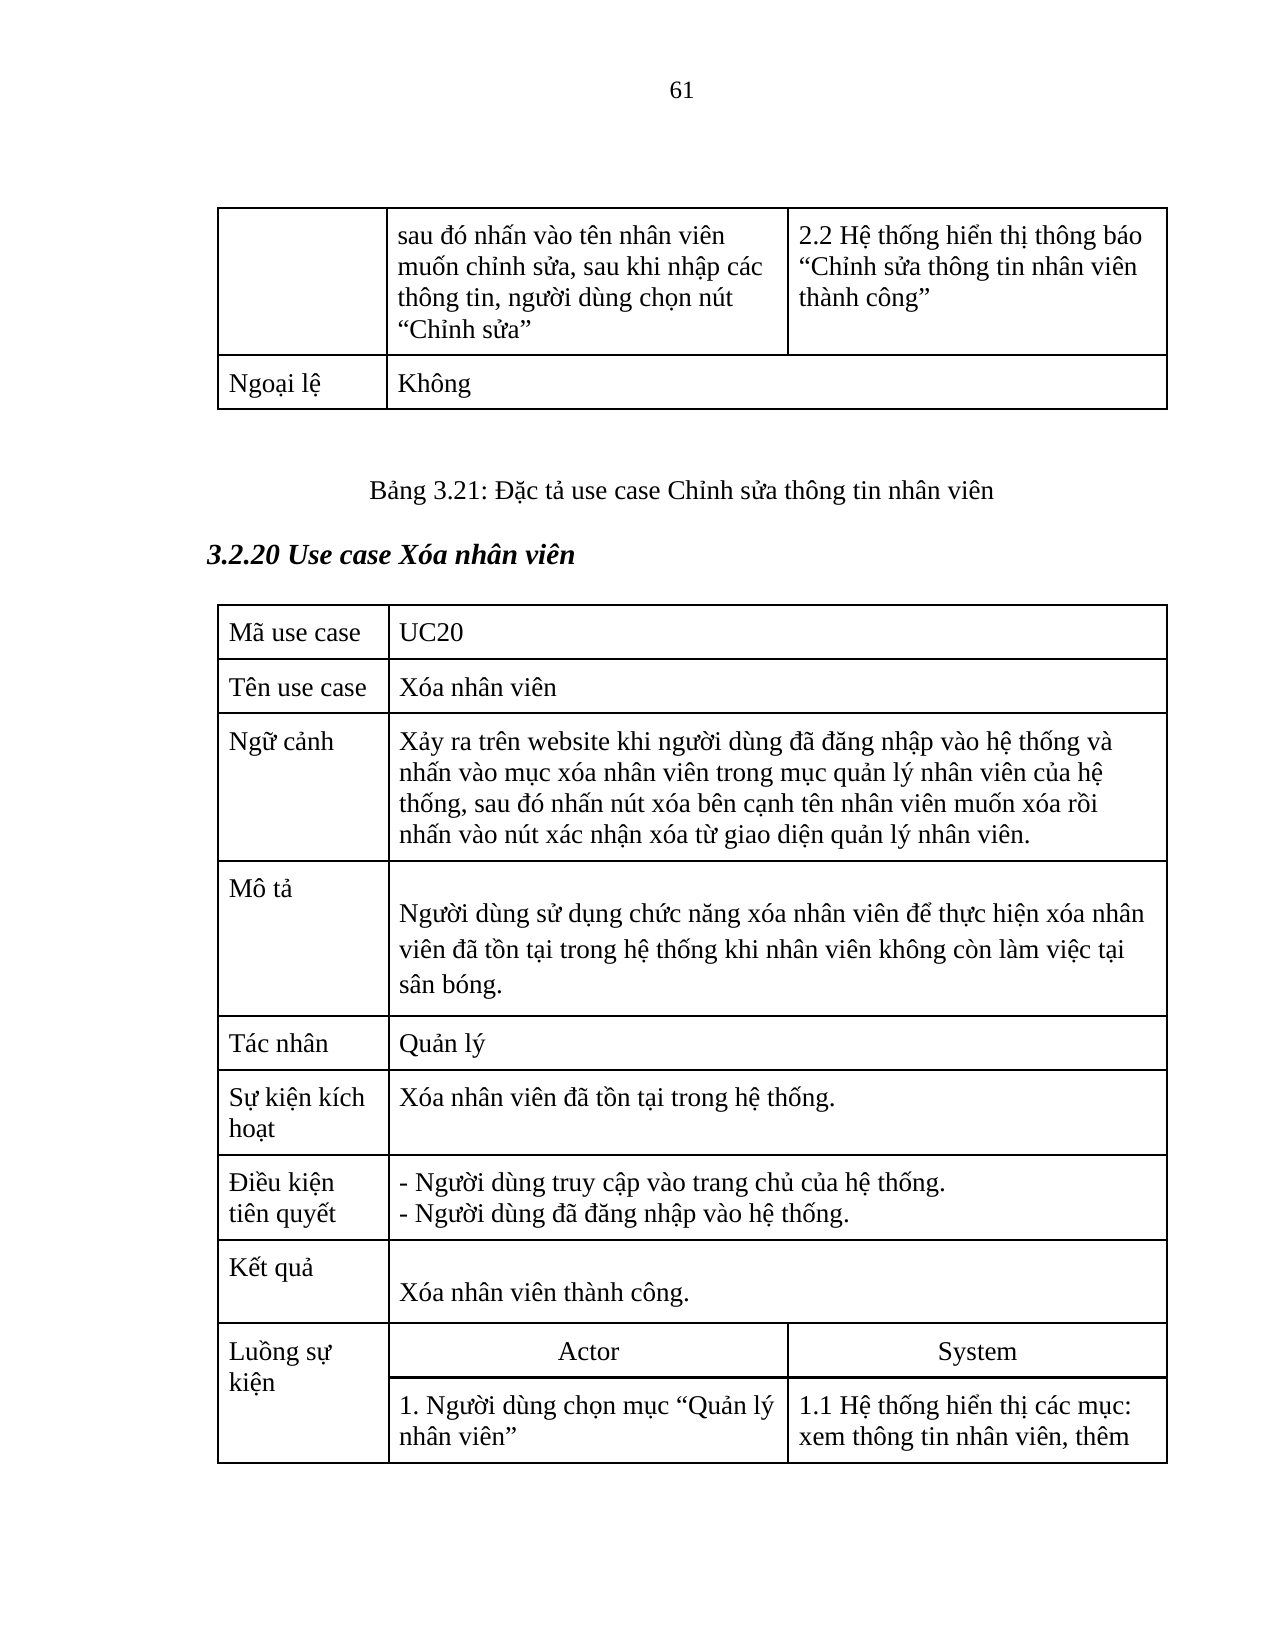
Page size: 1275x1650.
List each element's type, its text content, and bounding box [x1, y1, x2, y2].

table_cell Ngoại lệ [219, 356, 386, 408]
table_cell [388, 209, 787, 354]
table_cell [789, 1379, 1166, 1462]
text 3.2.20 Use case Xóa nhân viên [207, 537, 1157, 571]
table_cell Tên use case [219, 660, 388, 712]
table_cell Xảy ra trên website khi người dùng đã đăng nhập vào hệ thống và nhấn vào mục xóa nhân viên trong mục quản lý nhân viên của hệ thống, sau đó nhấn nút xóa bên cạnh tên nhân viên muốn xóa rồi nhấn vào nút xác nhận xóa từ giao diện quản lý nhân viên. [390, 714, 1166, 860]
table_cell Mô tả [219, 862, 388, 1014]
table_header Mã use case [219, 606, 388, 658]
table_cell Kết quả [219, 1241, 388, 1322]
table_cell Điều kiện tiên quyết [219, 1156, 388, 1239]
table_cell Không [388, 356, 1166, 408]
table_cell - Người dùng truy cập vào trang chủ của hệ thống. - Người dùng đã đăng nhập vào hệ thống. [390, 1156, 1166, 1239]
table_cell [390, 1379, 787, 1462]
table_cell Ngữ cảnh [219, 714, 388, 860]
table_cell Xóa nhân viên thành công. [390, 1241, 1166, 1322]
table_cell Luồng sự kiện [219, 1324, 388, 1462]
table_cell Xóa nhân viên [390, 660, 1166, 712]
text Bảng 3.21: Đặc tả use case Chỉnh sửa thông tin nhân viên [207, 474, 1157, 505]
table_cell Quản lý [390, 1017, 1166, 1068]
table_cell Tác nhân [219, 1017, 388, 1068]
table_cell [789, 209, 1166, 354]
table_cell Người dùng sử dụng chức năng xóa nhân viên để thực hiện xóa nhân viên đã tồn tại trong hệ thống khi nhân viên không còn làm việc tại sân bóng. [390, 862, 1166, 1014]
table_cell System [789, 1324, 1166, 1376]
table_header UC20 [390, 606, 1166, 658]
table_cell Sự kiện kích hoạt [219, 1071, 388, 1154]
table_cell Xóa nhân viên đã tồn tại trong hệ thống. [390, 1071, 1166, 1154]
table_cell Actor [390, 1324, 787, 1376]
